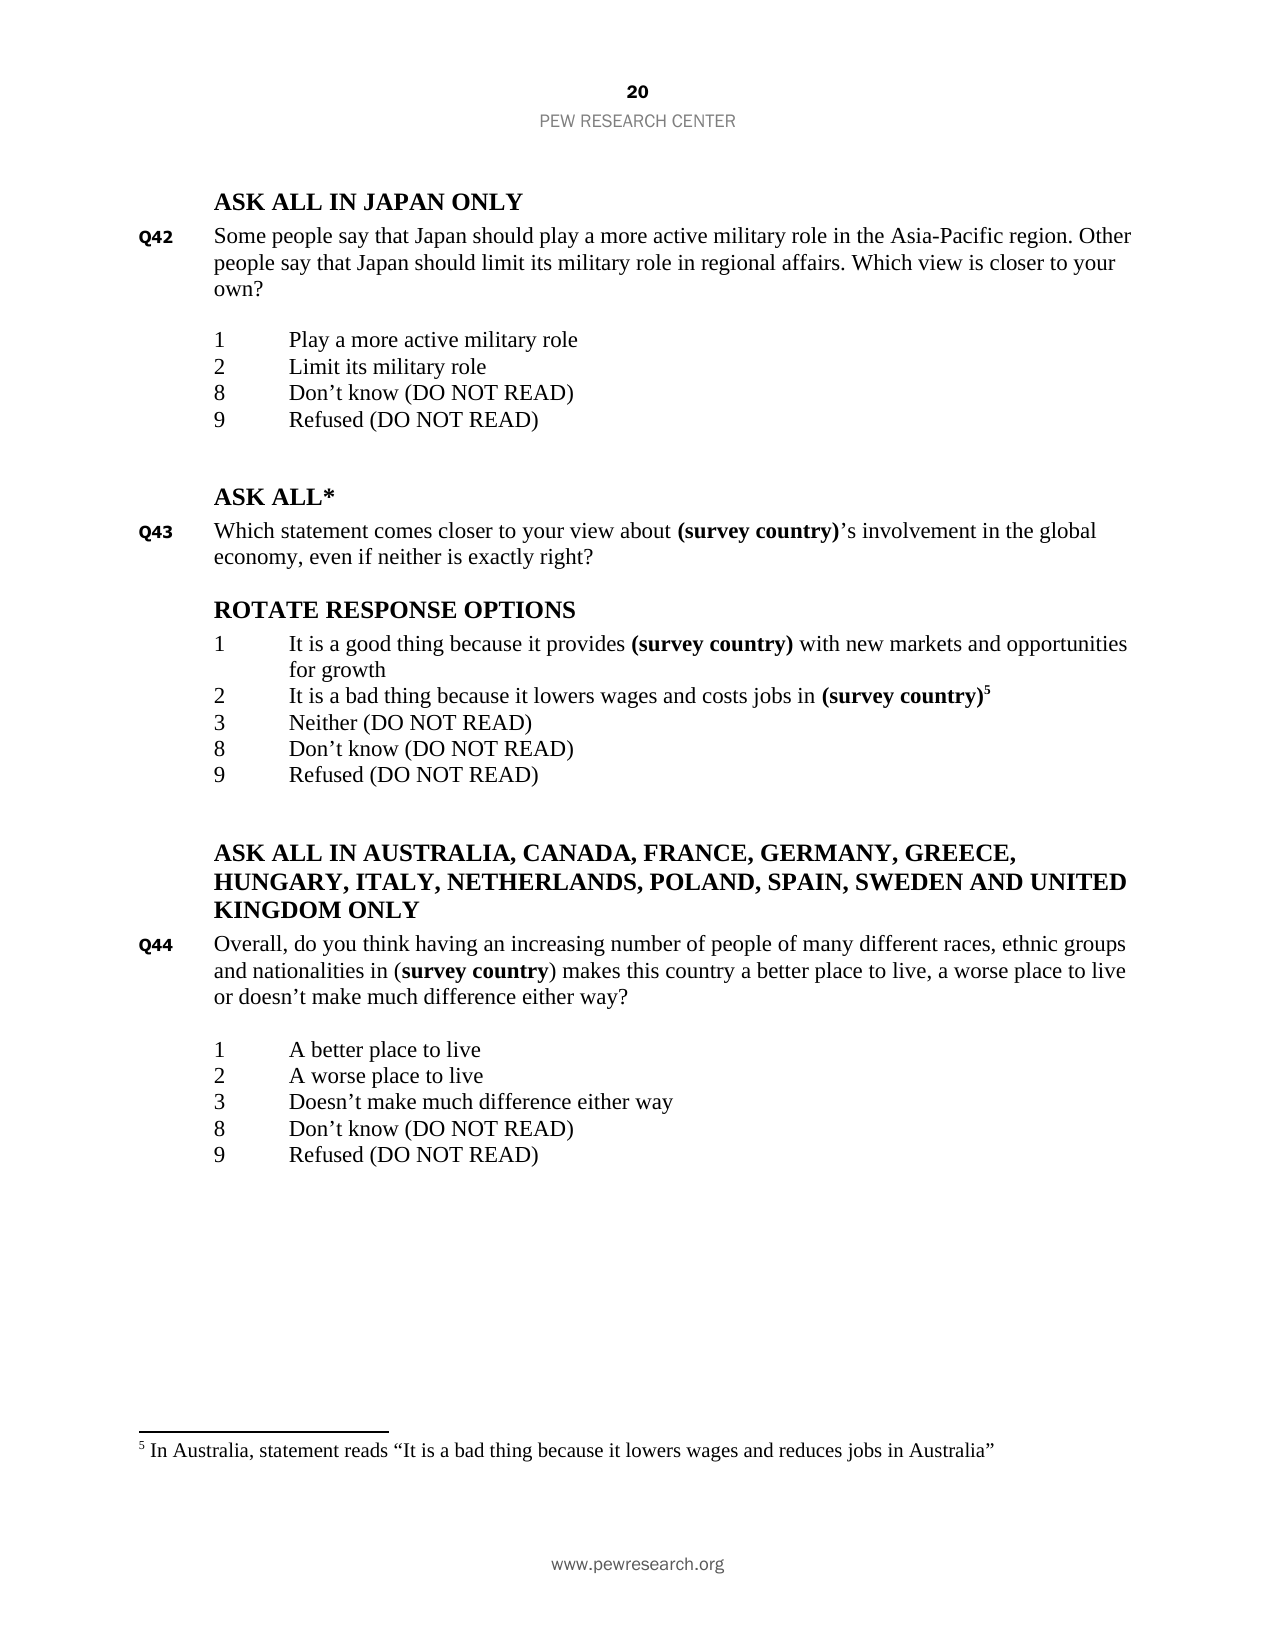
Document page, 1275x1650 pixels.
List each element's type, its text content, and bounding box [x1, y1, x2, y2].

text 1 It is a good thing because it provides (survey country) with new markets and opportunities for growth [214, 630, 1136, 682]
text 8 Don’t know (DO NOT READ) [139, 735, 1136, 761]
text 9 Refused (DO NOT READ) [214, 1141, 1136, 1167]
list It is a bad thing because it lowers wages and costs jobs in (survey country) [214, 682, 1136, 709]
text 1 Play a more active military role [214, 327, 1136, 353]
text ASK ALL in australia, canada, FRANCE, GERMANY, GREECE, HUNGARY, ITALY, NETHERLANDS, POLAND, SPAIN, SWEDEN AND UNITED KINGDOM ONLY [214, 838, 1136, 924]
text Q43 Which statement comes closer to your view about (survey country)’s involvement in the global economy, even if neither is exactly right? [139, 517, 1136, 570]
text ASK ALL* [139, 482, 1136, 511]
text 8 Don’t know (DO NOT READ) [214, 379, 1136, 406]
text 1 A better place to live [139, 1036, 1136, 1062]
text ASK ALL in japan only [214, 187, 1136, 216]
list Neither (DO NOT READ) [214, 709, 1136, 735]
text Q42 Some people say that Japan should play a more active military role in the Asia-Pacific region. Other people say that Japan should limit its military role in regional affairs. Which view is closer to your own? [139, 222, 1136, 302]
text 2 A worse place to live [139, 1062, 1136, 1088]
text 8 Don’t know (DO NOT READ) [214, 1115, 1136, 1141]
text 3 Doesn’t make much difference either way [139, 1088, 1136, 1115]
text 2 Limit its military role [214, 353, 1136, 379]
text ROTATE RESPONSE OPTIONS [214, 595, 1136, 623]
text Q44 Overall, do you think having an increasing number of people of many different races, ethnic groups and nationalities in (survey country) makes this country a better place to live, a worse place to live or doesn’t make much difference either way? [139, 930, 1136, 1009]
text 9 Refused (DO NOT READ) [139, 761, 1136, 788]
text 9 Refused (DO NOT READ) [214, 406, 1136, 432]
